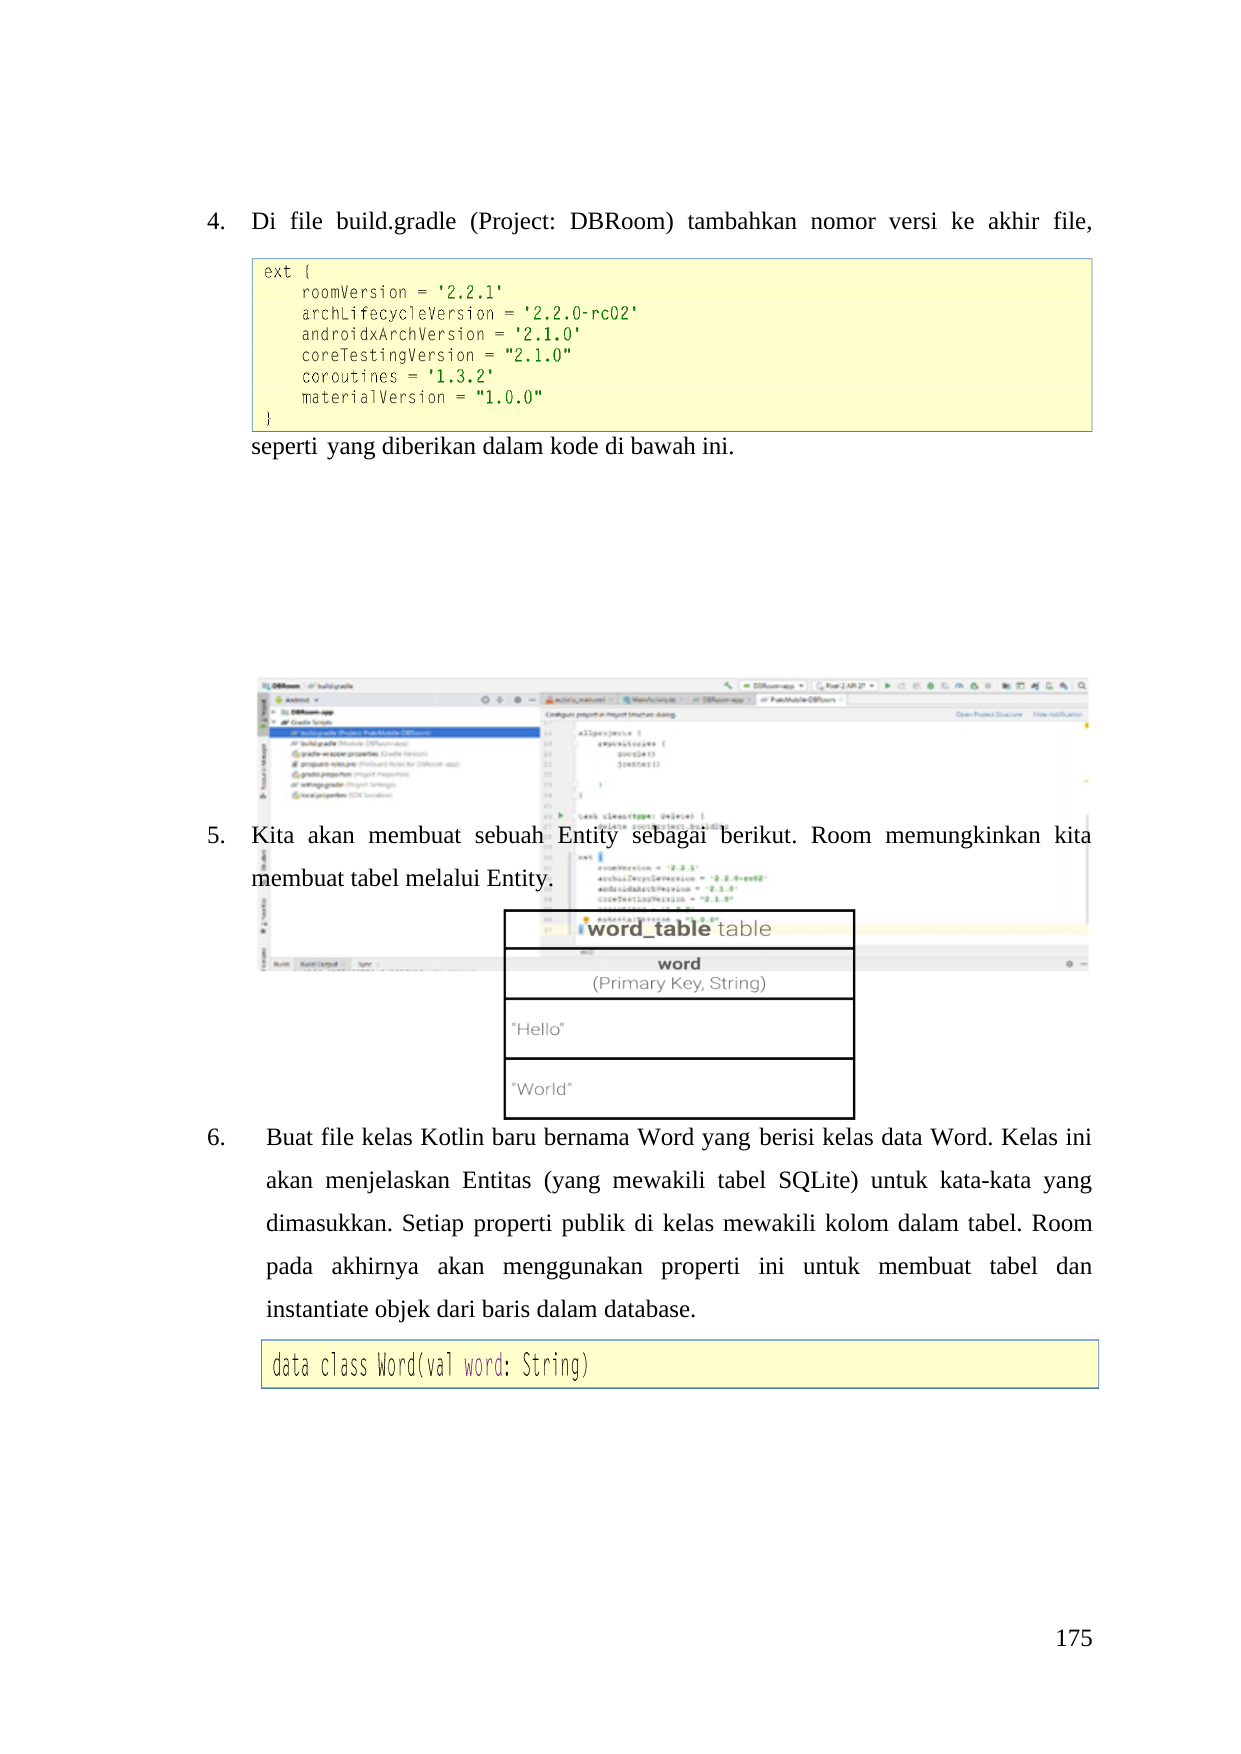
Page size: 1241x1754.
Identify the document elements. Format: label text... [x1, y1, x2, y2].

picture [254, 675, 1093, 1120]
picture [272, 1346, 599, 1385]
list Di file build.gradle (Project: DBRoom) tambahkan nomor versi ke akhir file, seperti yang diberikan dalam kode di bawah ini. [207, 207, 1093, 460]
picture [263, 408, 283, 429]
picture [263, 261, 322, 281]
picture [301, 302, 649, 407]
list Buat file kelas Kotlin baru bernama Word yang berisi kelas data Word. Kelas ini akan menjelaskan Entitas (yang mewakili tabel SQLite) untuk kata-kata yang dimasukkan. Setiap properti publik di kelas mewakili kolom dalam tabel. Room pada akhirnya akan menggunakan properti ini untuk membuat tabel dan instantiate objek dari baris dalam database. [207, 1122, 1092, 1323]
picture [301, 281, 514, 302]
list Kita akan membuat sebuah Entity sebagai berikut. Room memungkinkan kita membuat tabel melalui Entity. [207, 820, 1092, 892]
